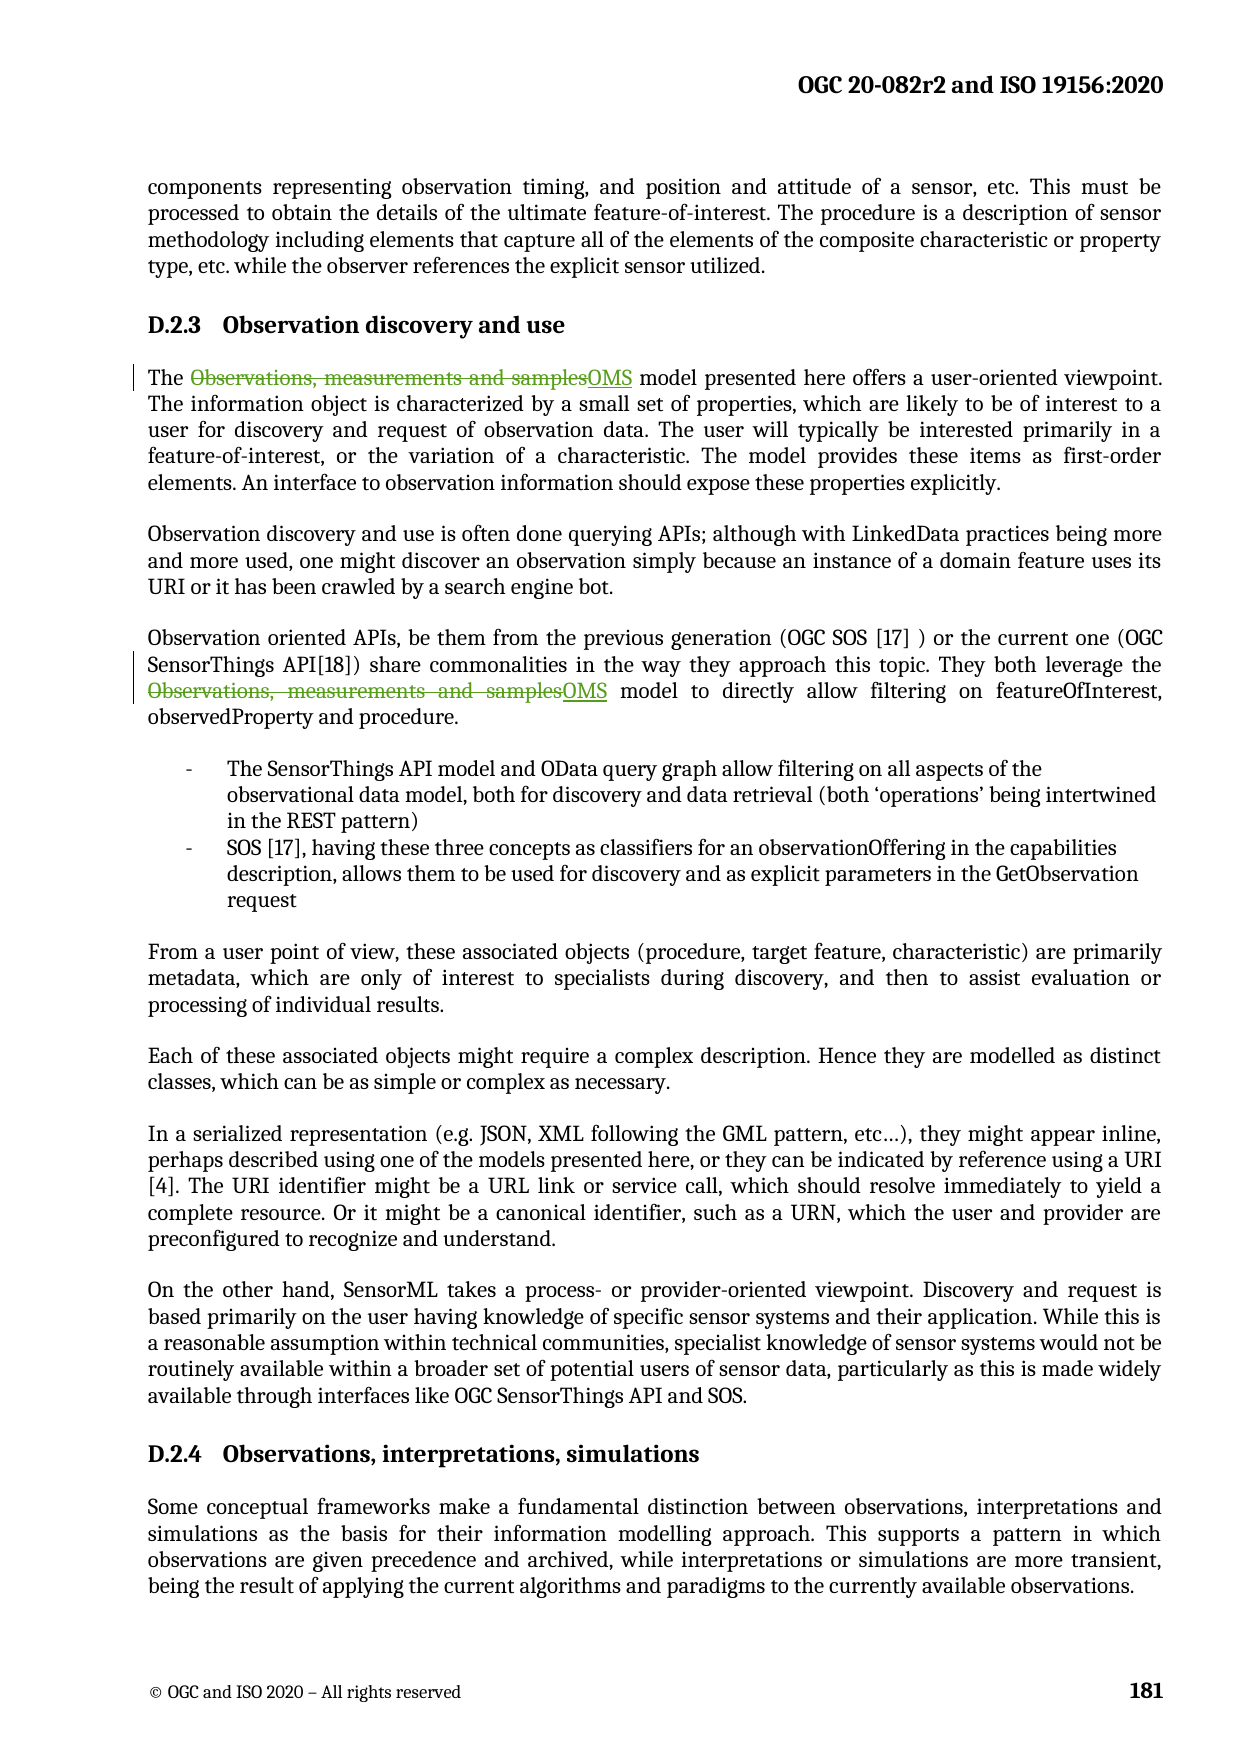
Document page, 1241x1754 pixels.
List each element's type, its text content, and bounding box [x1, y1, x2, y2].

text Each of these associated objects might require a complex description. Hence they are modelled as distinct classes, which can be as simple or complex as necessary. [148, 1043, 1163, 1095]
text From a user point of view, these associated objects (procedure, target feature, characteristic) are primarily metadata, which are only of interest to specialists during discovery, and then to assist evaluation or processing of individual results. [148, 939, 1163, 1018]
text Observation oriented APIs, be them from the previous generation (OGC SOS [17] ) or the current one (OGC SensorThings API[18]) share commonalities in the way they approach this topic. They both leverage the model to directly allow filtering on featureOfInterest, observedProperty and procedure. [148, 625, 1163, 731]
text The model presented here offers a user-oriented viewpoint. The information object is characterized by a small set of properties, which are likely to be of interest to a user for discovery and request of observation data. The user will typically be interested primarily in a feature-of-interest, or the variation of a characteristic. The model provides these items as first-order elements. An interface to observation information should expose these properties explicitly. [148, 364, 1163, 496]
text Observation discovery and use [148, 311, 1163, 339]
text Observation discovery and use is often done querying APIs; although with LinkedData practices being more and more used, one might discover an observation simply because an instance of a domain feature uses its URI or it has been crawled by a search engine bot. [148, 521, 1163, 600]
text On the other hand, SensorML takes a process- or provider-oriented viewpoint. Discovery and request is based primarily on the user having knowledge of specific sensor systems and their application. While this is a reasonable assumption within technical communities, specialist knowledge of sensor systems would not be routinely available within a broader set of potential users of sensor data, particularly as this is made widely available through interfaces like OGC SensorThings API and SOS. [148, 1277, 1163, 1409]
text In a serialized representation (e.g. JSON, XML following the GML pattern, etc…), they might appear inline, perhaps described using one of the models presented here, or they can be indicated by reference using a URI [4]. The URI identifier might be a URL link or service call, which should resolve immediately to yield a complete resource. Or it might be a canonical identifier, such as a URN, which the user and provider are preconfigured to recognize and understand. [148, 1120, 1163, 1252]
text Some conceptual frameworks make a fundamental distinction between observations, interpretations and simulations as the basis for their information modelling approach. This supports a pattern in which observations are given precedence and archived, while interpretations or simulations are more transient, being the result of applying the current algorithms and paradigms to the currently available observations. [148, 1494, 1163, 1599]
text Observations, interpretations, simulations [148, 1440, 1163, 1469]
list SOS [17], having these three concepts as classifiers for an observationOffering in the capabilities description, allows them to be used for discovery and as explicit parameters in the GetObservation request [185, 834, 1163, 914]
list The SensorThings API model and OData query graph allow filtering on all aspects of the observational data model, both for discovery and data retrieval (both ‘operations’ being intertwined in the REST pattern) [185, 756, 1163, 834]
